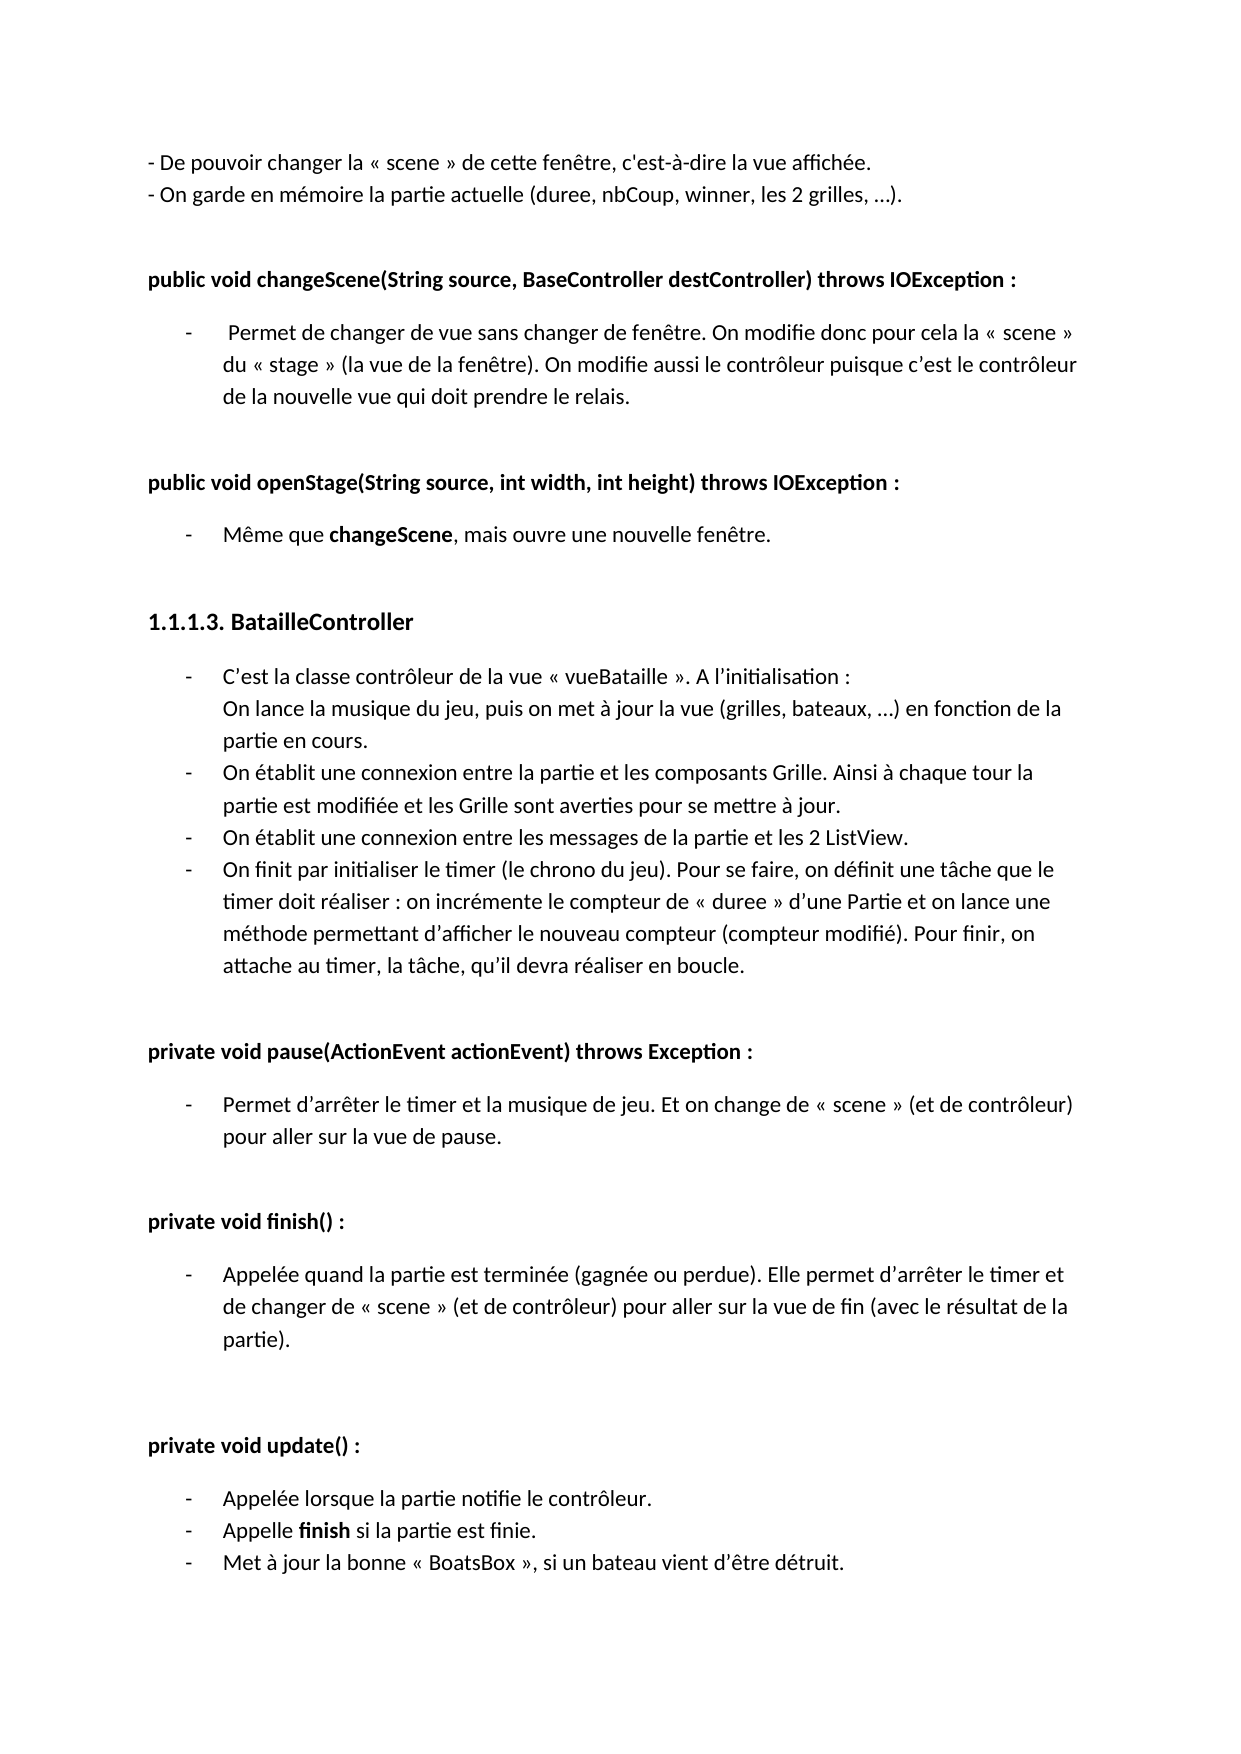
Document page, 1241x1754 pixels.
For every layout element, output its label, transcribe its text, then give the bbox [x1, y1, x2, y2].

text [148, 148, 1093, 240]
list Appelle finish si la partie est finie. [185, 1516, 1093, 1544]
list On finit par initialiser le timer (le chrono du jeu). Pour se faire, on définit une tâche que le timer doit réaliser : on incrémente le compteur de « duree » d’une Partie et on lance une méthode permettant d’afficher le nouveau compteur (compteur modifié). Pour finir, on attache au timer, la tâche, qu’il devra réaliser en boucle. [185, 855, 1093, 1012]
list On établit une connexion entre les messages de la partie et les 2 ListView. [185, 823, 1093, 851]
text private void pause(ActionEvent actionEvent) throws Exception : [148, 1037, 1093, 1065]
list Appelée lorsque la partie notifie le contrôleur. [185, 1484, 1093, 1512]
text private void finish() : [148, 1207, 1093, 1235]
list Appelée quand la partie est terminée (gagnée ou perdue). Elle permet d’arrêter le timer et de changer de « scene » (et de contrôleur) pour aller sur la vue de fin (avec le résultat de la partie). [185, 1260, 1093, 1353]
text public void openStage(String source, int width, int height) throws IOException : [148, 468, 1093, 496]
text 1.1.1.3. BatailleController [148, 574, 1093, 637]
text private void update() : [148, 1431, 1093, 1459]
list On établit une connexion entre la partie et les composants Grille. Ainsi à chaque tour la partie est modifiée et les Grille sont averties pour se mettre à jour. [185, 758, 1093, 819]
list C’est la classe contrôleur de la vue « vueBataille ». A l’initialisation : On lance la musique du jeu, puis on met à jour la vue (grilles, bateaux, …) en fonction de la partie en cours. [185, 662, 1093, 754]
list Permet de changer de vue sans changer de fenêtre. On modifie donc pour cela la « scene » du « stage » (la vue de la fenêtre). On modifie aussi le contrôleur puisque c’est le contrôleur de la nouvelle vue qui doit prendre le relais. [185, 318, 1093, 443]
text public void changeScene(String source, BaseController destController) throws IOException : [148, 265, 1093, 293]
list Même que changeScene, mais ouvre une nouvelle fenêtre. [185, 521, 1093, 549]
list Permet d’arrêter le timer et la musique de jeu. Et on change de « scene » (et de contrôleur) pour aller sur la vue de pause. [185, 1090, 1093, 1182]
list Met à jour la bonne « BoatsBox », si un bateau vient d’être détruit. [185, 1548, 1093, 1576]
